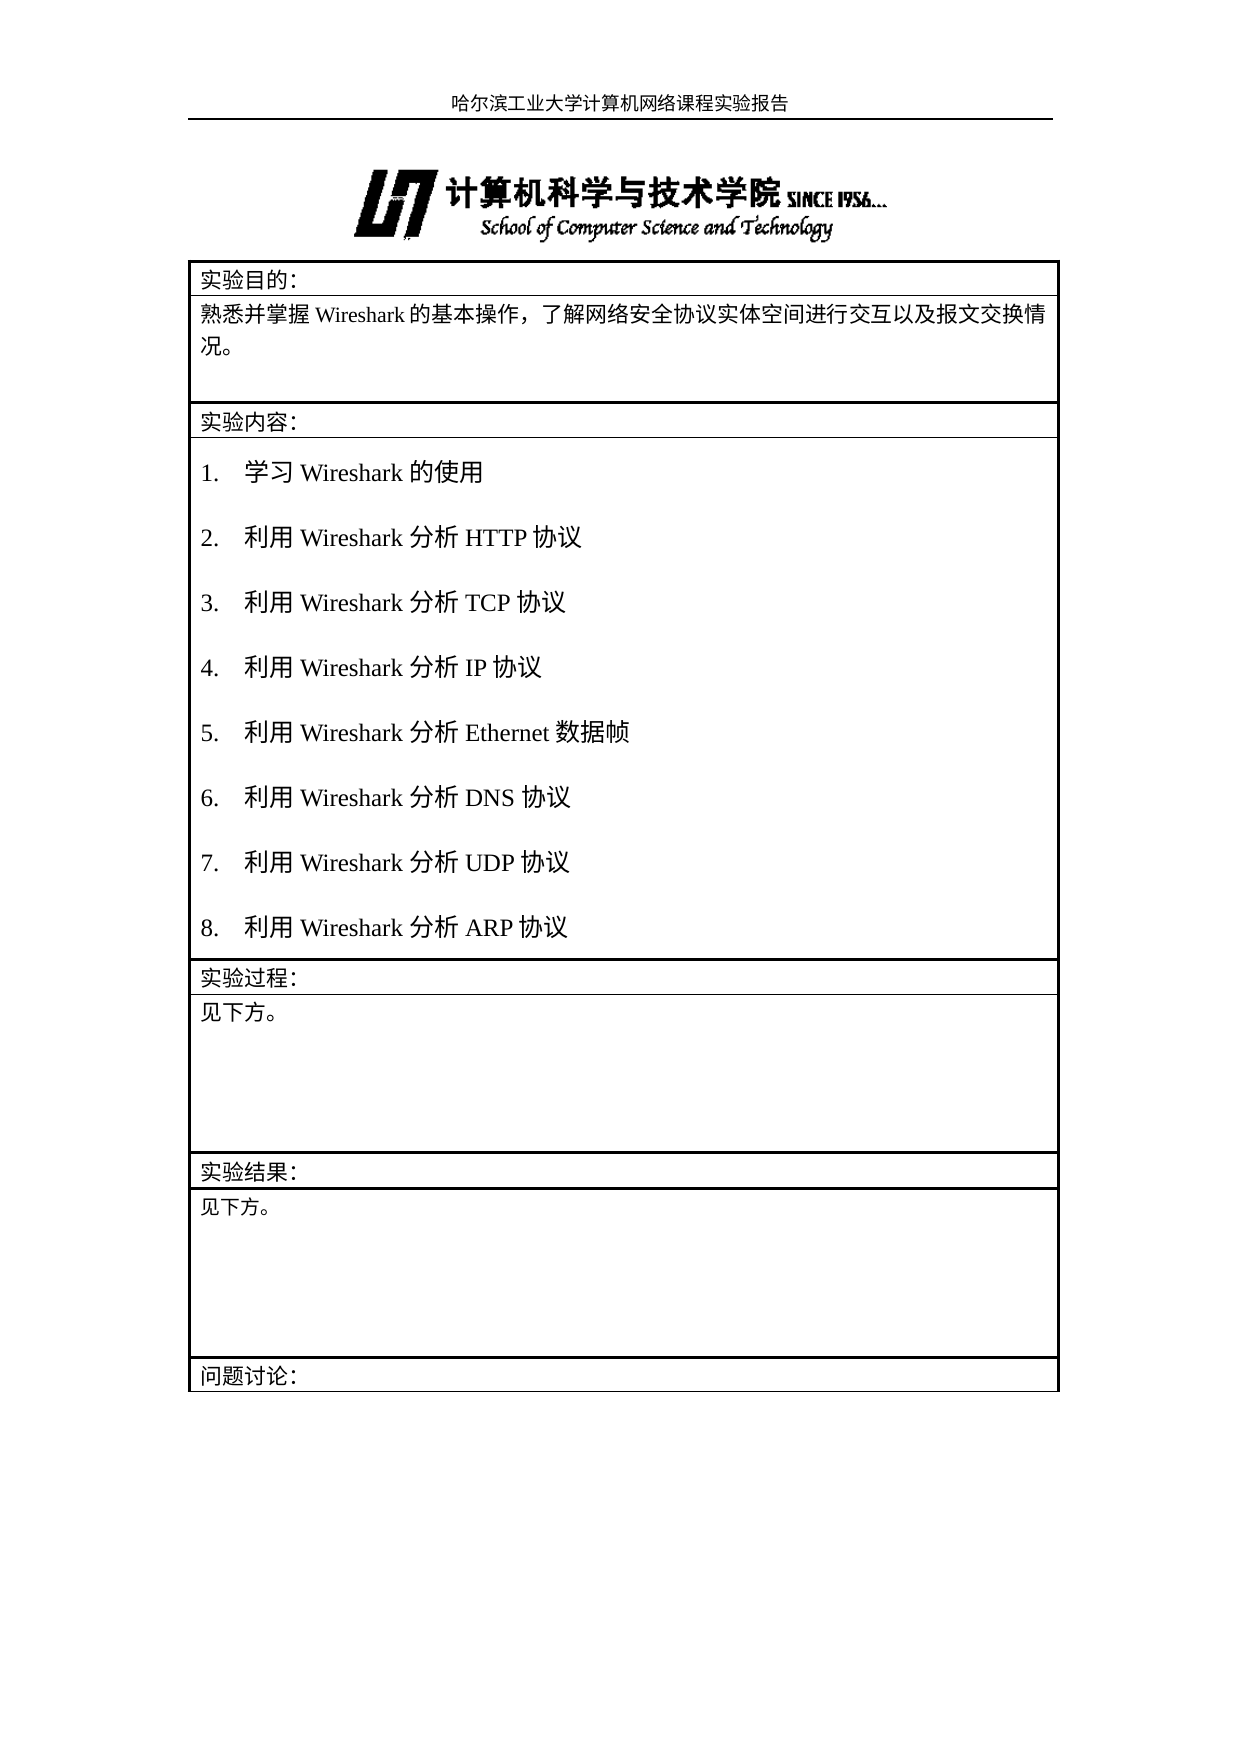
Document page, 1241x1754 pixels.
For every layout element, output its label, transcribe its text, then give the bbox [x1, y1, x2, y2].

table_cell 实验结果： [191, 1154, 1057, 1187]
table_cell 见下方。 [191, 995, 1057, 1151]
table_cell 学习 Wireshark 的使用 利用 Wireshark 分析 HTTP 协议 利用 Wireshark 分析 TCP 协议 利用 Wireshark 分析 IP 协议 利用 Wireshark 分析 Ethernet 数据帧 利用 Wireshark 分析 DNS 协议 利用 Wireshark 分析 UDP 协议 利用 Wireshark 分析 ARP 协议 [191, 438, 1057, 958]
table_cell 实验过程： [191, 961, 1057, 993]
table_cell 实验内容： [191, 404, 1057, 437]
table_header 实验目的： [191, 263, 1057, 295]
table_cell 问题讨论： [191, 1359, 1057, 1391]
table_cell 熟悉并掌握Wireshark的基本操作，了解网络安全协议实体空间进行交互以及报文交换情况。 [191, 296, 1057, 401]
table_cell 见下方。 [191, 1190, 1057, 1356]
